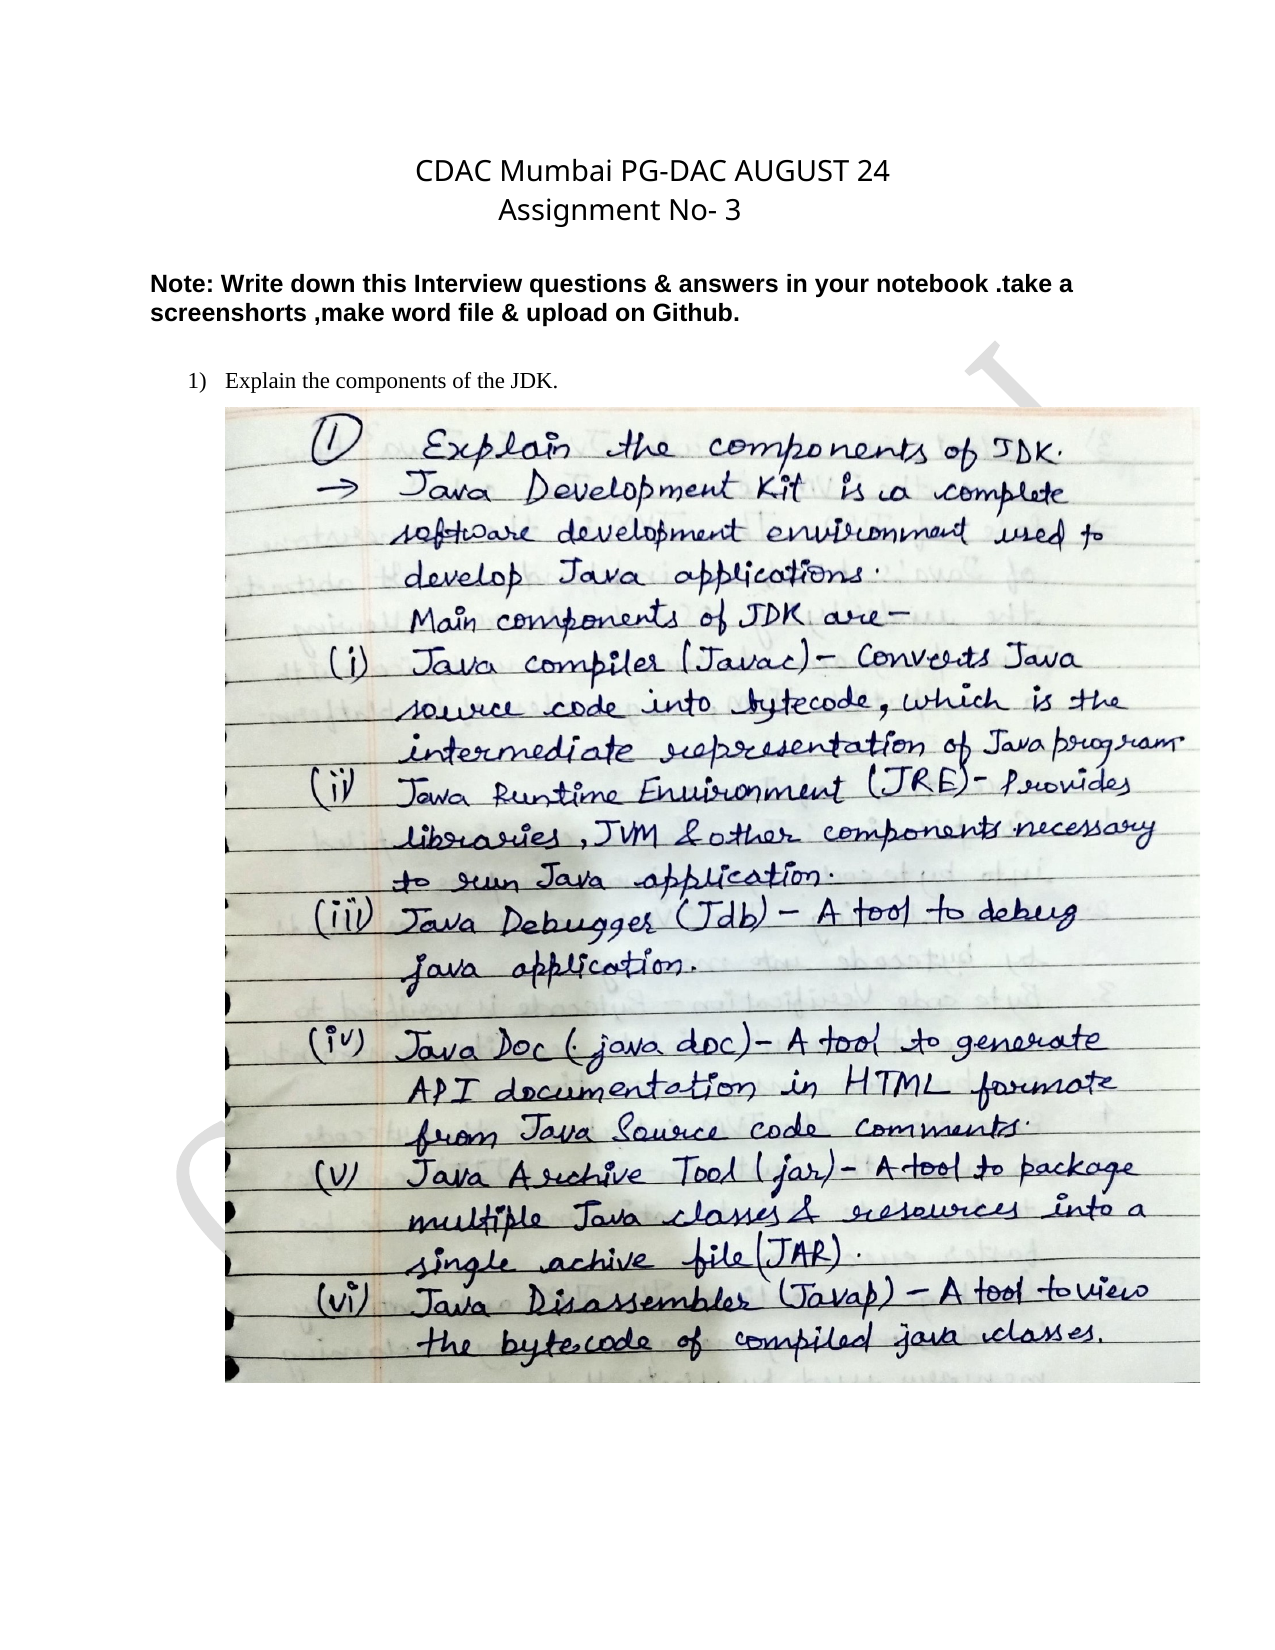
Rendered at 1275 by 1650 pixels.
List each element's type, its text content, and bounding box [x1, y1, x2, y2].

text Note: Write down this Interview questions & answers in your notebook .take a screenshorts ,make word file & upload on Github. [150, 269, 1125, 327]
text Assignment No- 3 [150, 190, 1125, 229]
text CDAC Mumbai PG-DAC AUGUST 24 [150, 150, 1125, 190]
picture [225, 407, 1200, 1383]
list Explain the components of the JDK. [187, 367, 1125, 393]
